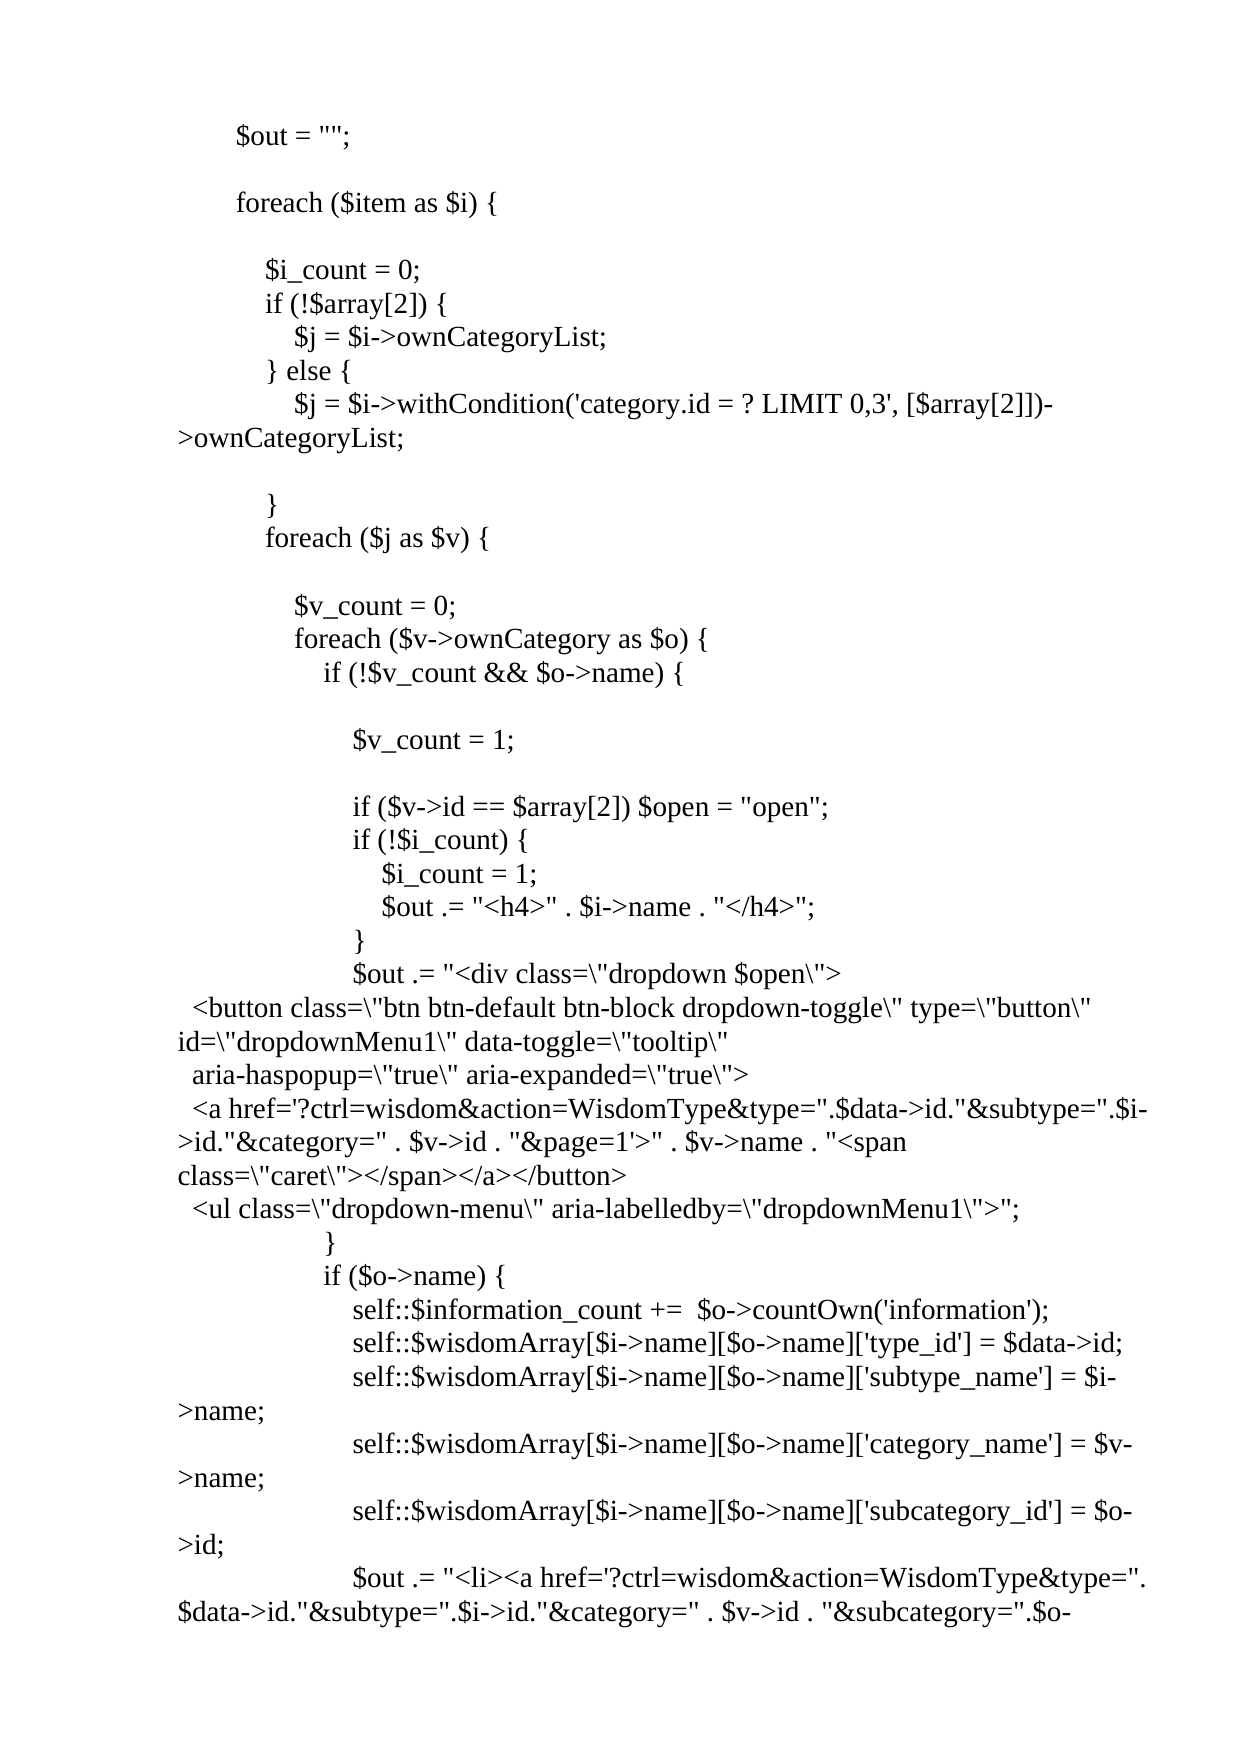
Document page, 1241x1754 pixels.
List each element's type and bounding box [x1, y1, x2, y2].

text [177, 118, 1152, 1627]
